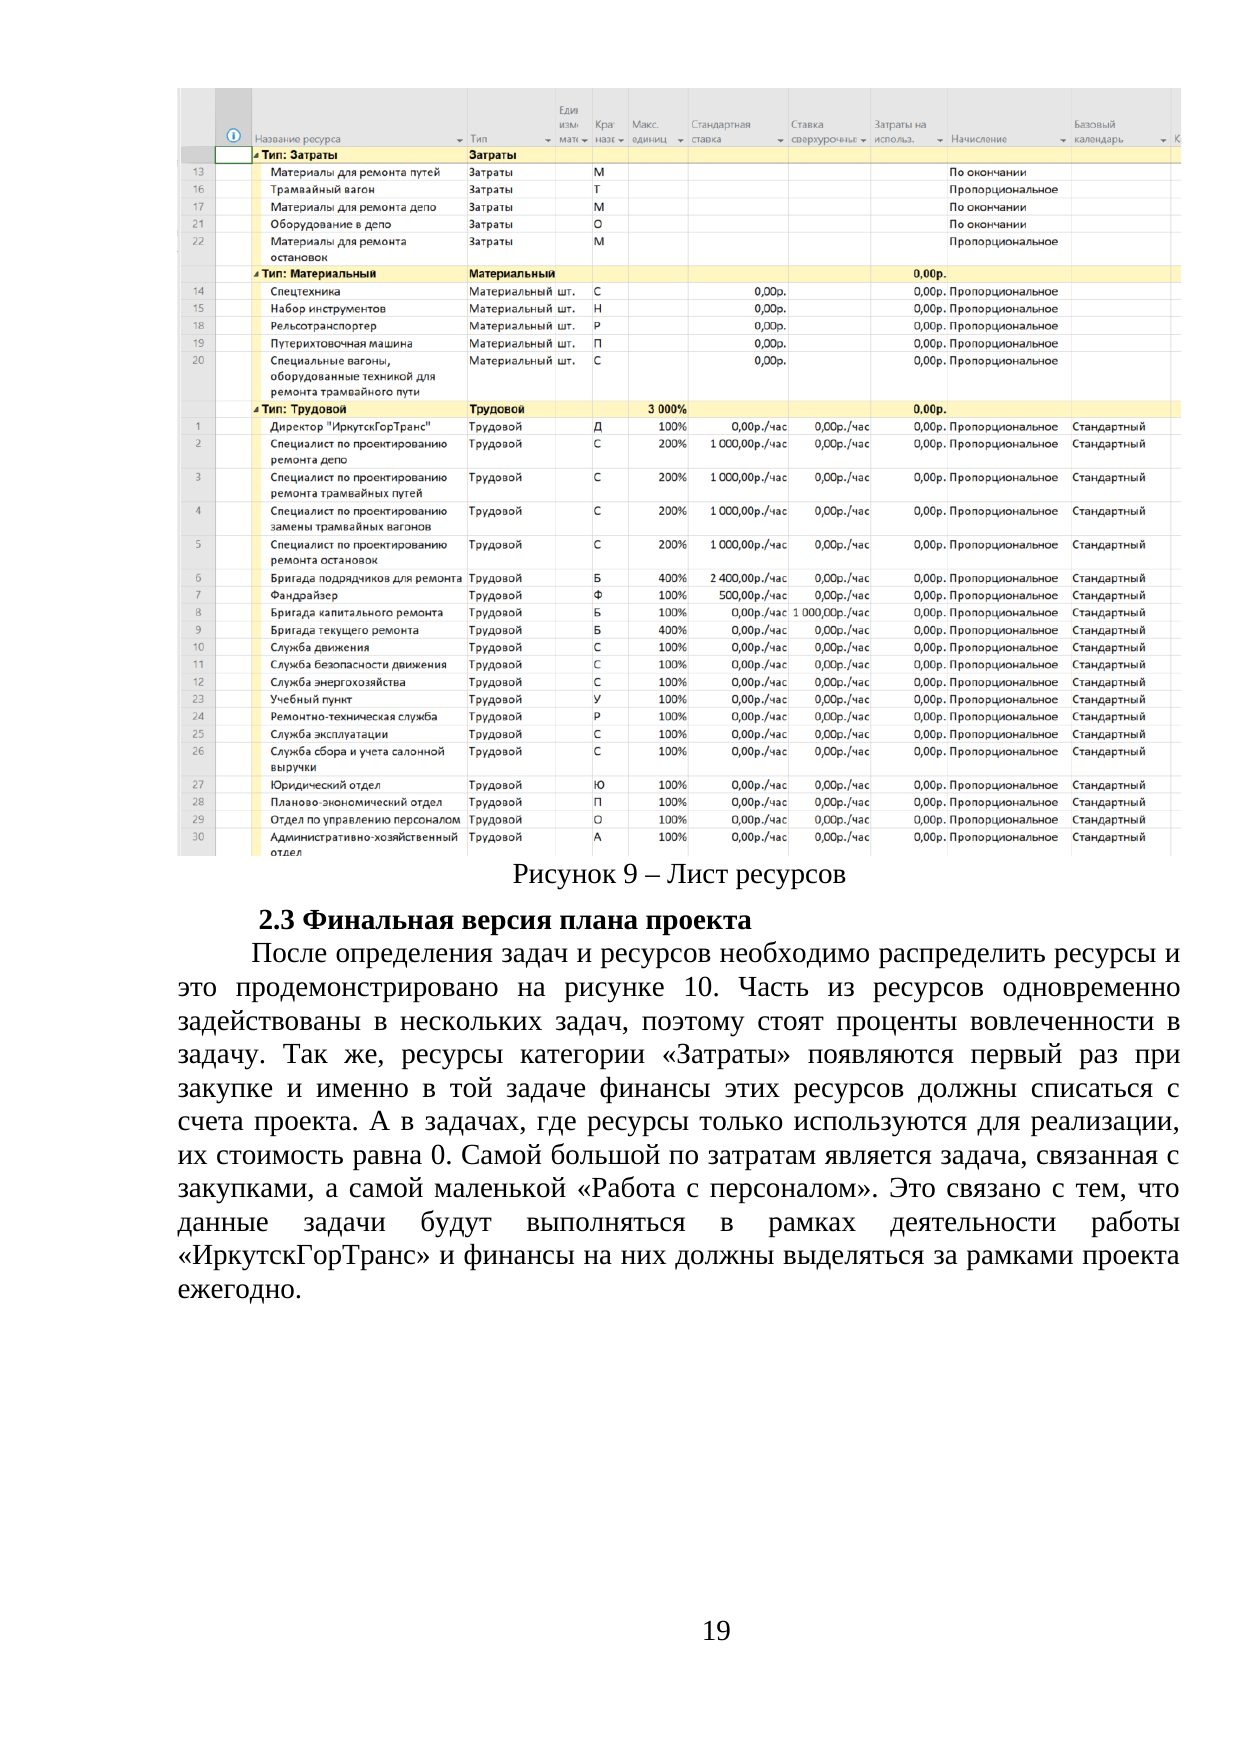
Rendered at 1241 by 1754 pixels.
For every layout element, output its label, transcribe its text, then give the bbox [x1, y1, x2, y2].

picture [177, 88, 1182, 856]
list Рисунок 9 – Лист ресурсов [177, 856, 1181, 889]
subtitle 2.3 Финальная версия плана проекта [177, 902, 1181, 936]
text После определения задач и ресурсов необходимо распределить ресурсы и это продемонстрировано на рисунке 10. Часть из ресурсов одновременно задействованы в нескольких задач, поэтому стоят проценты вовлеченности в задачу. Так же, ресурсы категории «Затраты» появляются первый раз при закупке и именно в той задаче финансы этих ресурсов должны списаться с счета проекта. А в задачах, где ресурсы только используются для реализации, их стоимость равна 0. Самой большой по затратам является задача, связанная с закупками, а самой маленькой «Работа с персоналом». Это связано с тем, что данные задачи будут выполняться в рамках деятельности работы «ИркутскГорТранс» и финансы на них должны выделяться за рамками проекта ежегодно. [177, 936, 1181, 1304]
